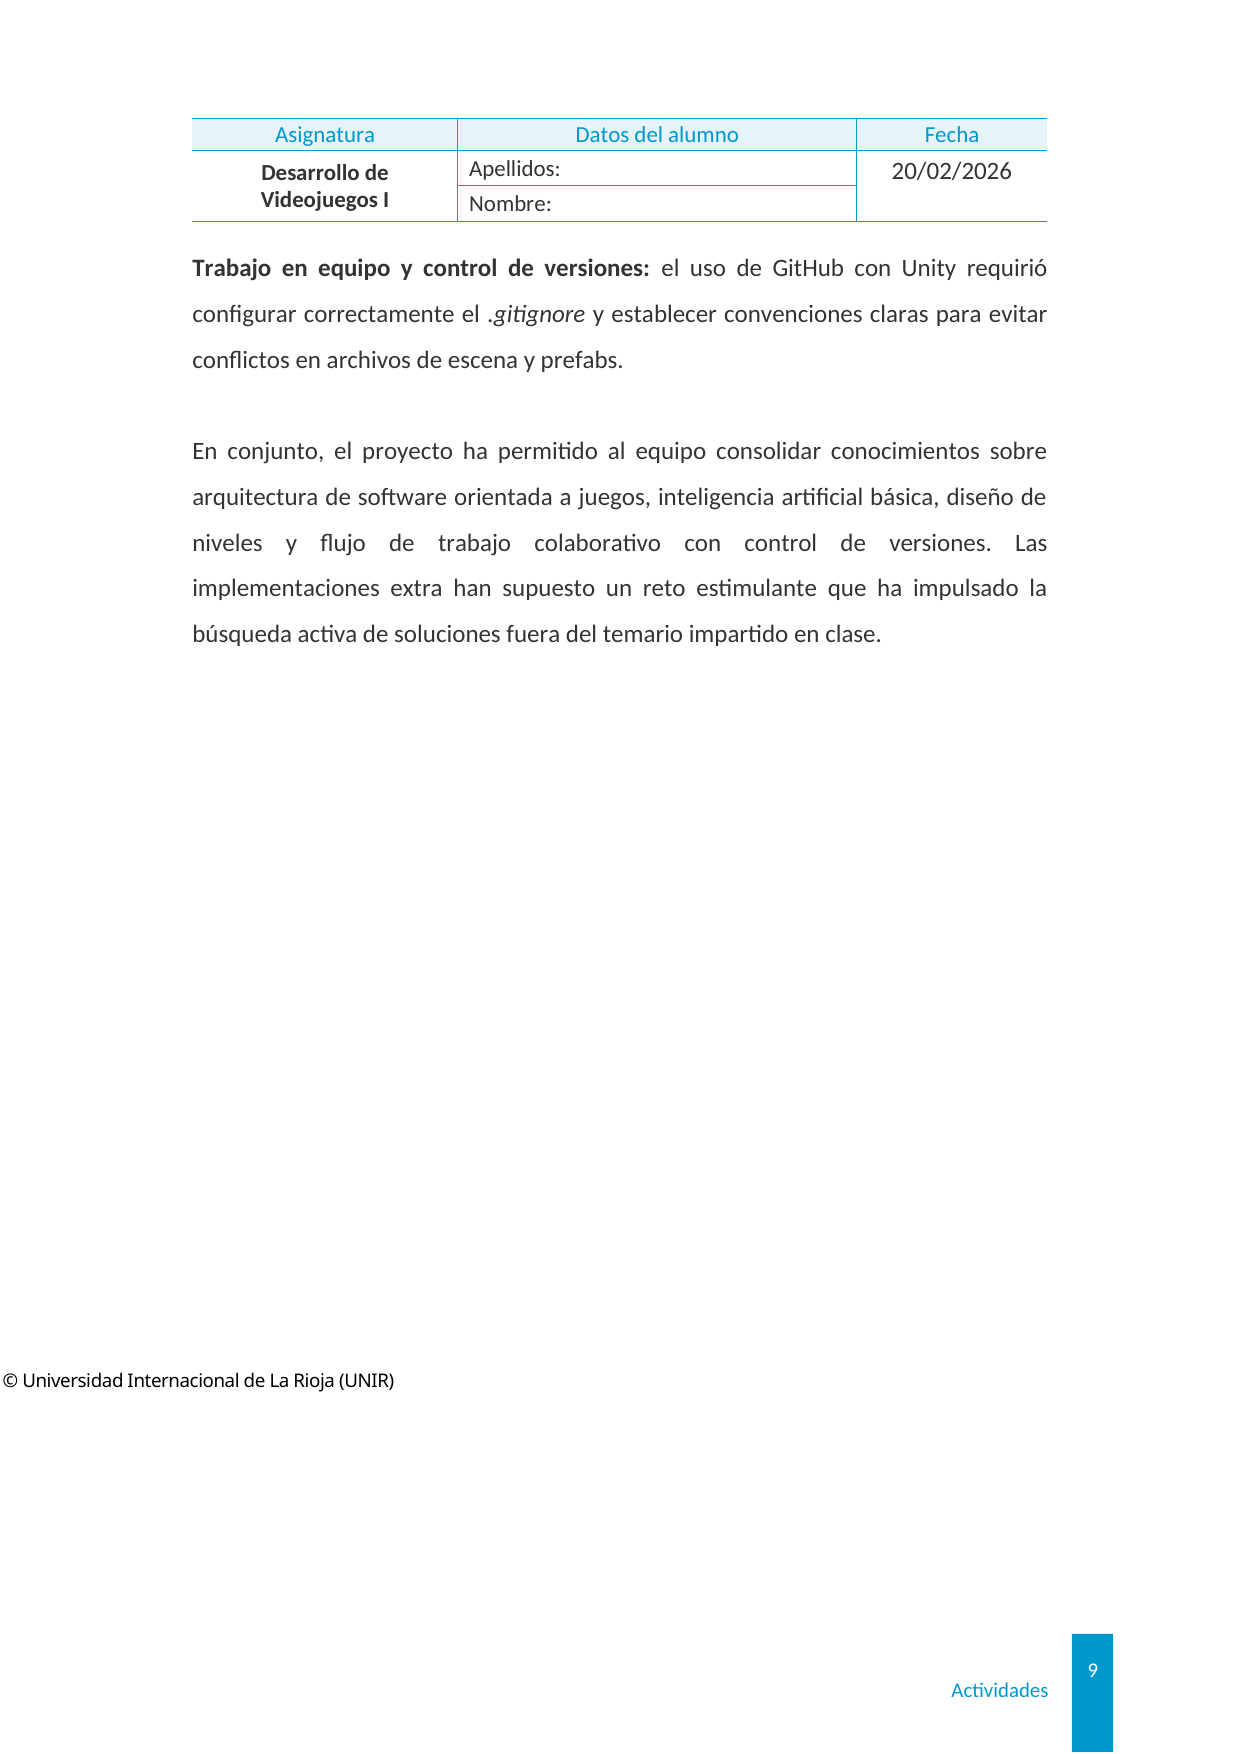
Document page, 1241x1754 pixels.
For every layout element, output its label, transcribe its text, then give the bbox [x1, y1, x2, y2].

text En conjunto, el proyecto ha permitido al equipo consolidar conocimientos sobre arquitectura de software orientada a juegos, inteligencia artificial básica, diseño de niveles y flujo de trabajo colaborativo con control de versiones. Las implementaciones extra han supuesto un reto estimulante que ha impulsado la búsqueda activa de soluciones fuera del temario impartido en clase. [192, 435, 1048, 649]
text Trabajo en equipo y control de versiones: el uso de GitHub con Unity requirió configurar correctamente el .gitignore y establecer convenciones claras para evitar conflictos en archivos de escena y prefabs. [192, 252, 1048, 374]
